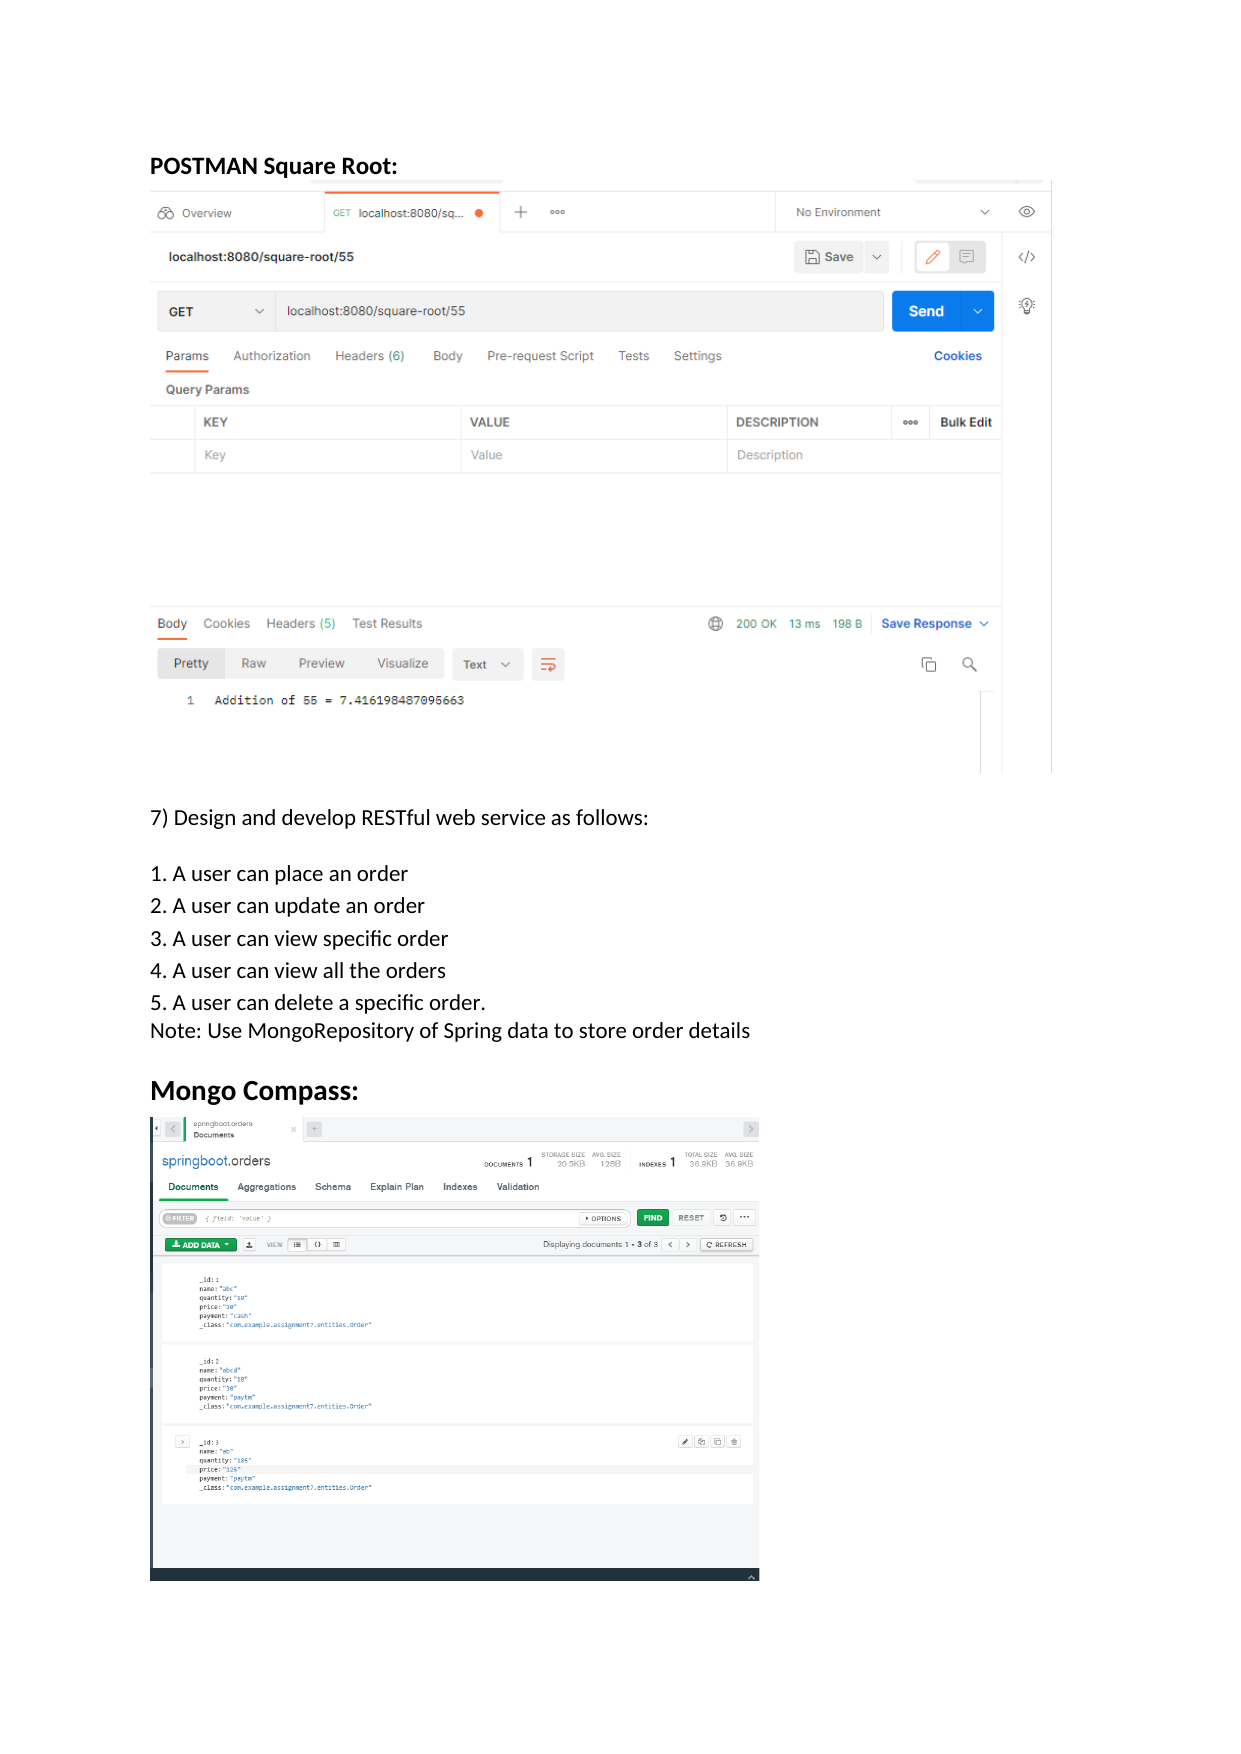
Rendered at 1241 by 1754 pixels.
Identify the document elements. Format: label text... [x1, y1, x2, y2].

picture [150, 1107, 760, 1581]
picture [150, 180, 1052, 773]
text 1. A user can place an order [150, 859, 1090, 887]
text 5. A user can delete a specific order. [150, 988, 1090, 1016]
text 2. A user can update an order [150, 892, 1090, 919]
text 3. A user can view specific order [150, 924, 1090, 952]
text 4. A user can view all the orders [150, 956, 1090, 984]
text POSTMAN Square Root: [150, 150, 1090, 181]
text 7) Design and develop RESTful web service as follows: [150, 803, 1090, 831]
text Mongo Compass: [150, 1072, 1090, 1107]
text Note: Use MongoRepository of Spring data to store order details [150, 1016, 1090, 1044]
